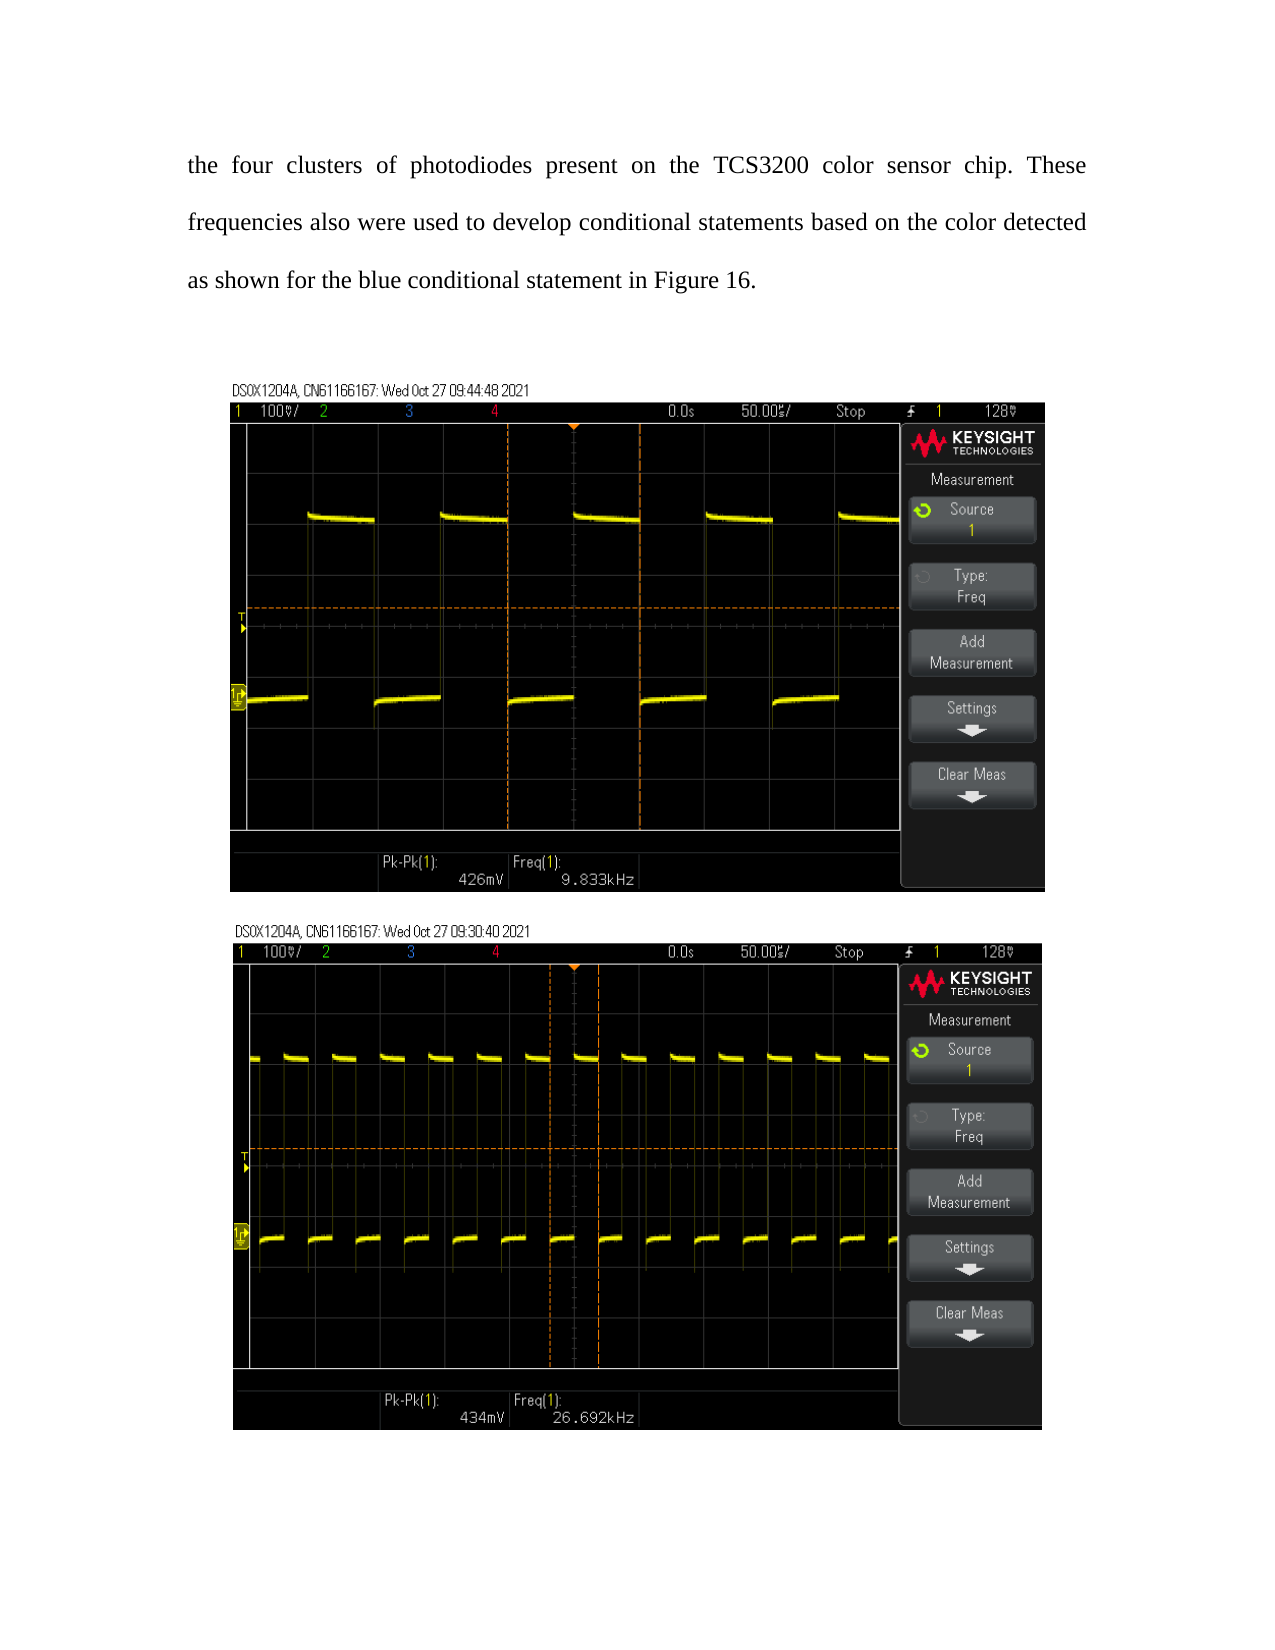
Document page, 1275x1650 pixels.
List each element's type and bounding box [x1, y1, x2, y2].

picture [230, 379, 1045, 892]
picture [233, 920, 1042, 1430]
text [187, 150, 1087, 294]
